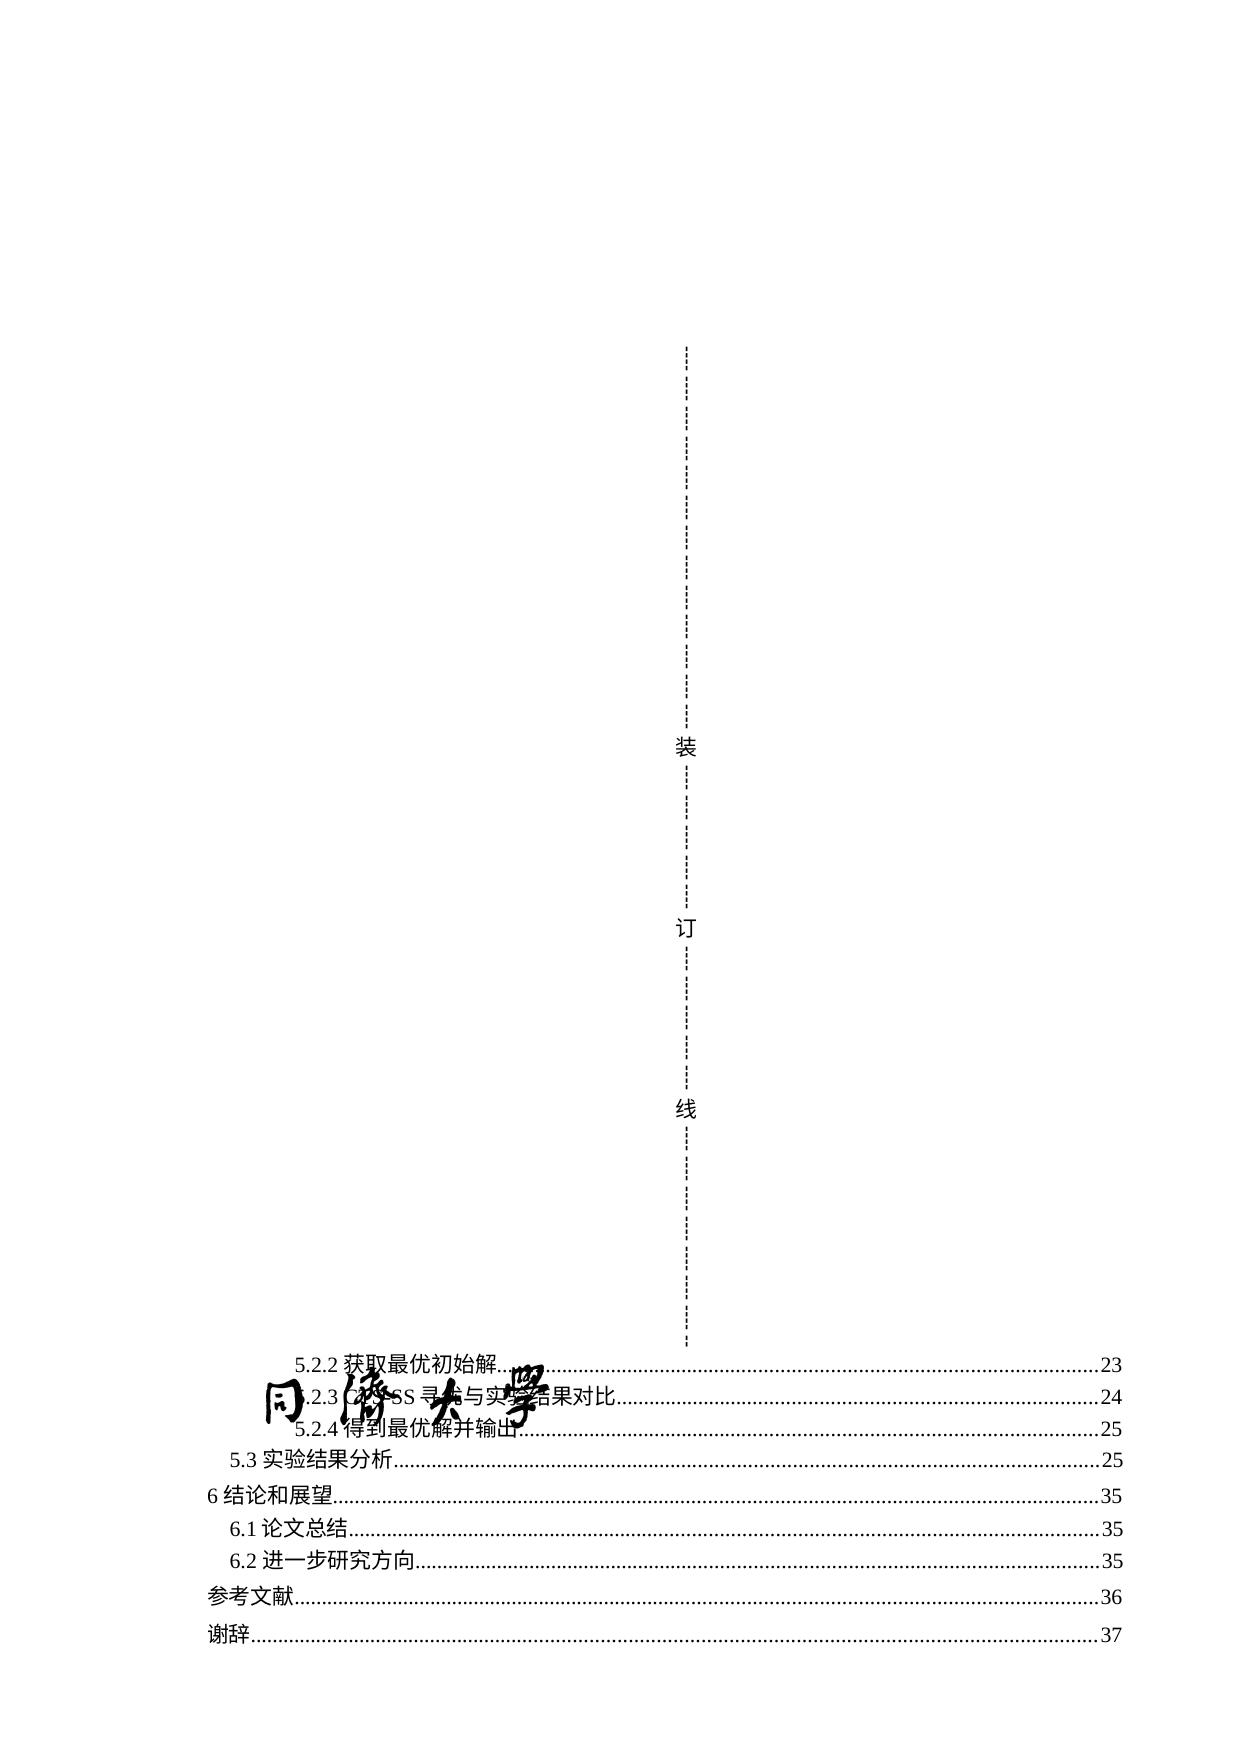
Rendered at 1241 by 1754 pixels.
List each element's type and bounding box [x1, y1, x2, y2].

picture [459, 1430, 467, 1436]
picture [244, 1356, 567, 1436]
